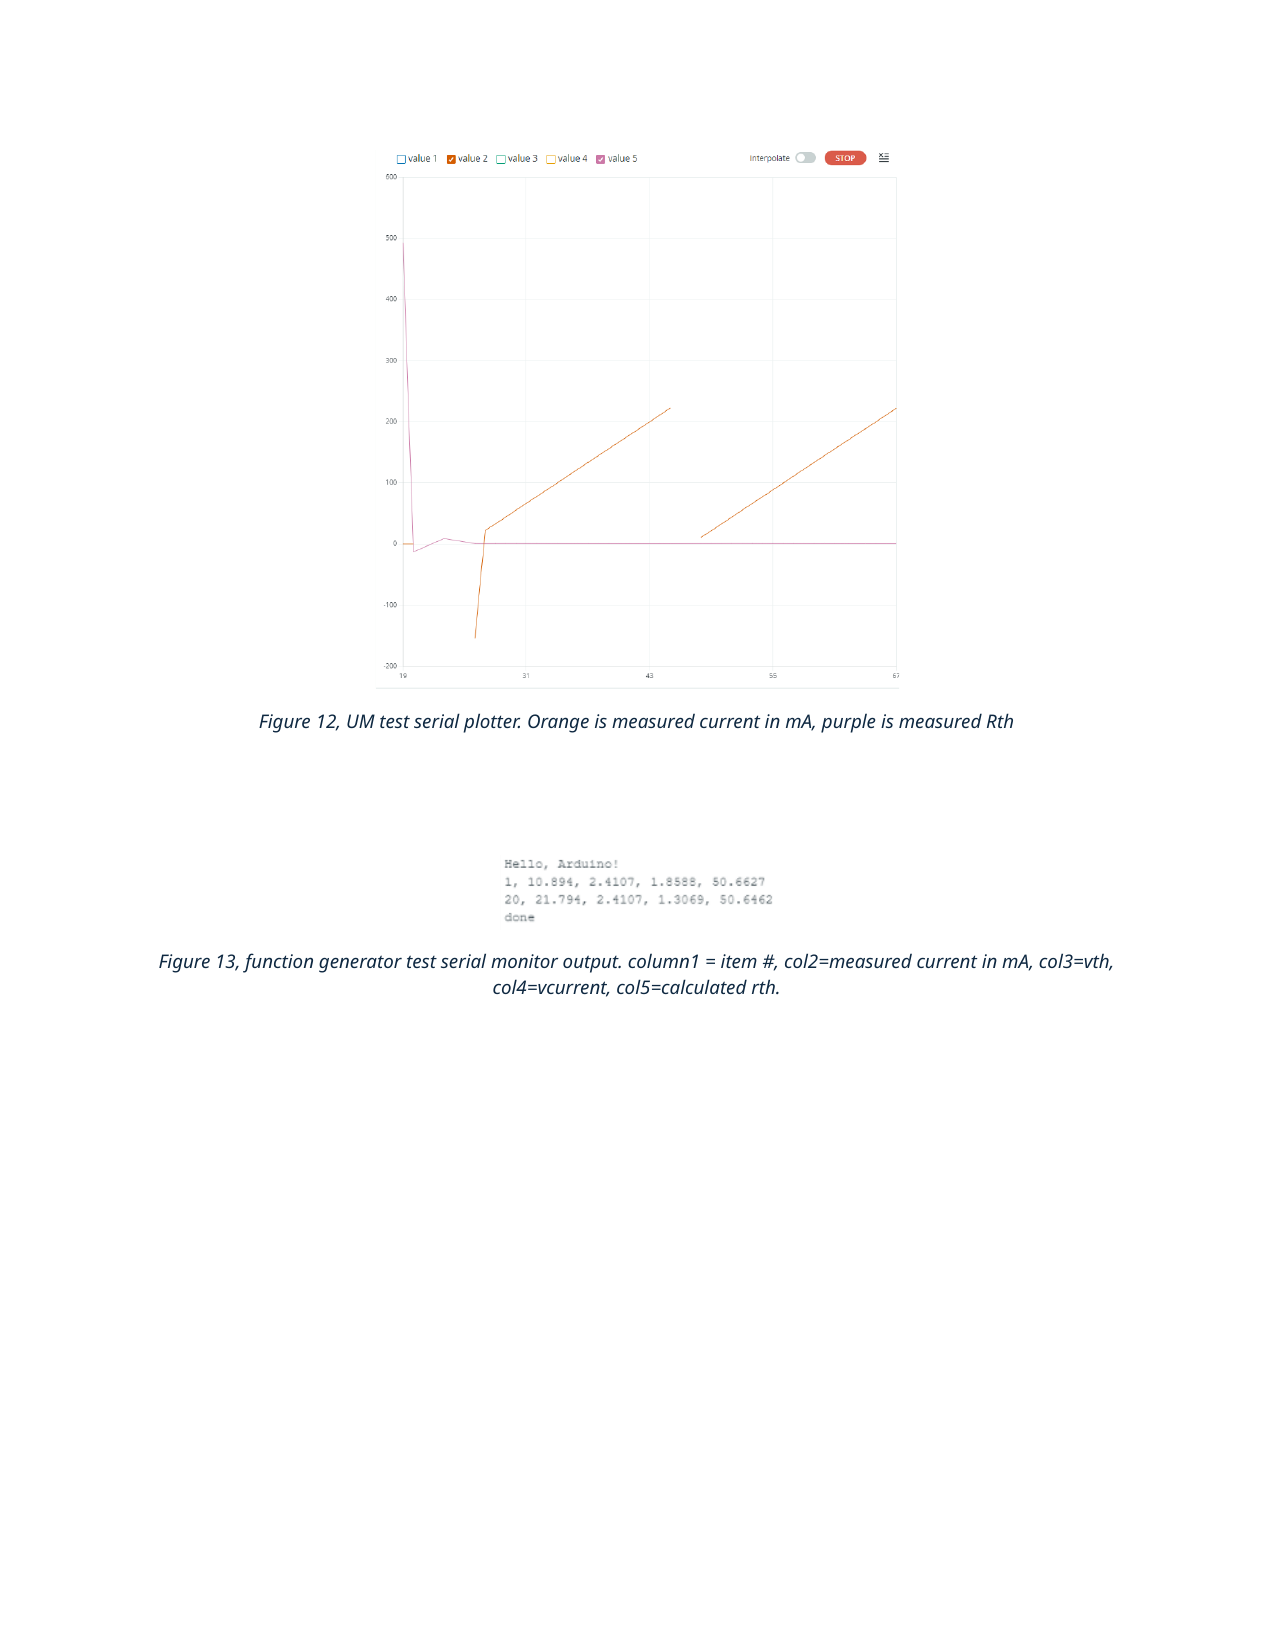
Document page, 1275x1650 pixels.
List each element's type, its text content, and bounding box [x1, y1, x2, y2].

picture [375, 150, 900, 689]
picture [500, 855, 775, 930]
